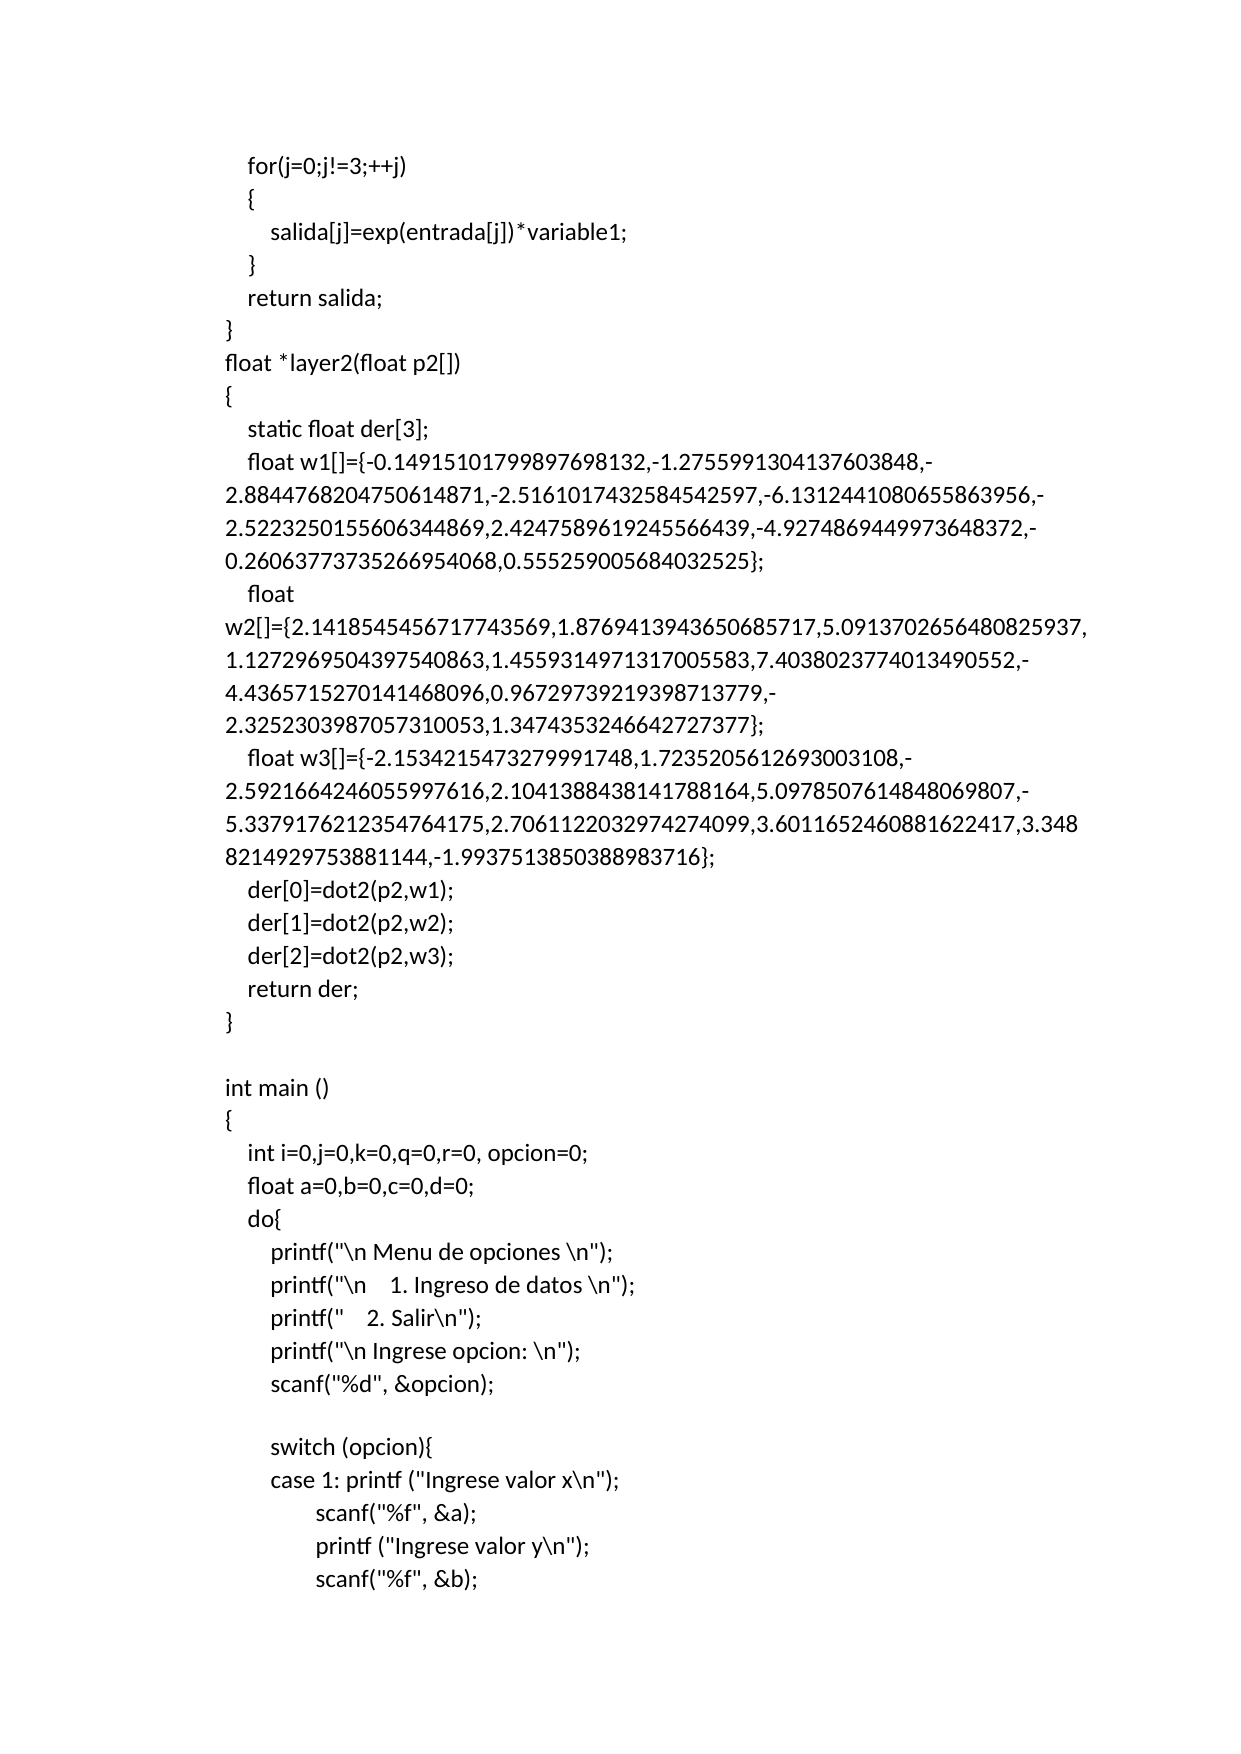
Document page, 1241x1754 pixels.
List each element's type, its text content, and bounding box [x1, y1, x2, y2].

list return salida; [225, 282, 1090, 312]
list float w3[]={-2.1534215473279991748,1.7235205612693003108,-2.5921664246055997616,2.1041388438141788164,5.0978507614848069807,-5.3379176212354764175,2.7061122032974274099,3.6011652460881622417,3.3488214929753881144,-1.9937513850388983716}; [225, 742, 1090, 872]
list printf ("Ingrese valor y\n"); [225, 1530, 1090, 1560]
list int main () [225, 1072, 1090, 1102]
list { [225, 183, 1090, 213]
list scanf("%f", &b); [225, 1563, 1090, 1593]
list case 1: printf ("Ingrese valor x\n"); [225, 1464, 1090, 1494]
list switch (opcion){ [225, 1431, 1090, 1462]
list printf("\n Ingrese opcion: \n"); [225, 1335, 1090, 1366]
list scanf("%f", &a); [225, 1497, 1090, 1527]
list { [225, 380, 1090, 411]
list der[0]=dot2(p2,w1); [225, 874, 1090, 905]
list } [225, 314, 1090, 345]
list } [225, 249, 1090, 279]
list scanf("%d", &opcion); [225, 1368, 1090, 1398]
list float w1[]={-0.14915101799897698132,-1.2755991304137603848,-2.8844768204750614871,-2.5161017432584542597,-6.1312441080655863956,-2.5223250155606344869,2.4247589619245566439,-4.9274869449973648372,-0.26063773735266954068,0.555259005684032525}; [225, 446, 1090, 576]
list der[1]=dot2(p2,w2); [225, 907, 1090, 938]
list float a=0,b=0,c=0,d=0; [225, 1170, 1090, 1201]
list do{ [225, 1203, 1090, 1234]
list printf(" 2. Salir\n"); [225, 1302, 1090, 1333]
list printf("\n 1. Ingreso de datos \n"); [225, 1269, 1090, 1300]
list for(j=0;j!=3;++j) [225, 150, 1090, 181]
list salida[j]=exp(entrada[j])*variable1; [225, 216, 1090, 246]
list float w2[]={2.1418545456717743569,1.8769413943650685717,5.0913702656480825937,1.1272969504397540863,1.4559314971317005583,7.4038023774013490552,-4.4365715270141468096,0.96729739219398713779,-2.3252303987057310053,1.3474353246642727377}; [225, 578, 1090, 740]
list { [225, 1104, 1090, 1135]
list float *layer2(float p2[]) [225, 347, 1090, 378]
list return der; [225, 973, 1090, 1003]
list int i=0,j=0,k=0,q=0,r=0, opcion=0; [225, 1137, 1090, 1168]
list } [225, 1006, 1090, 1036]
list printf("\n Menu de opciones \n"); [225, 1236, 1090, 1267]
list static float der[3]; [225, 413, 1090, 444]
list der[2]=dot2(p2,w3); [225, 940, 1090, 971]
